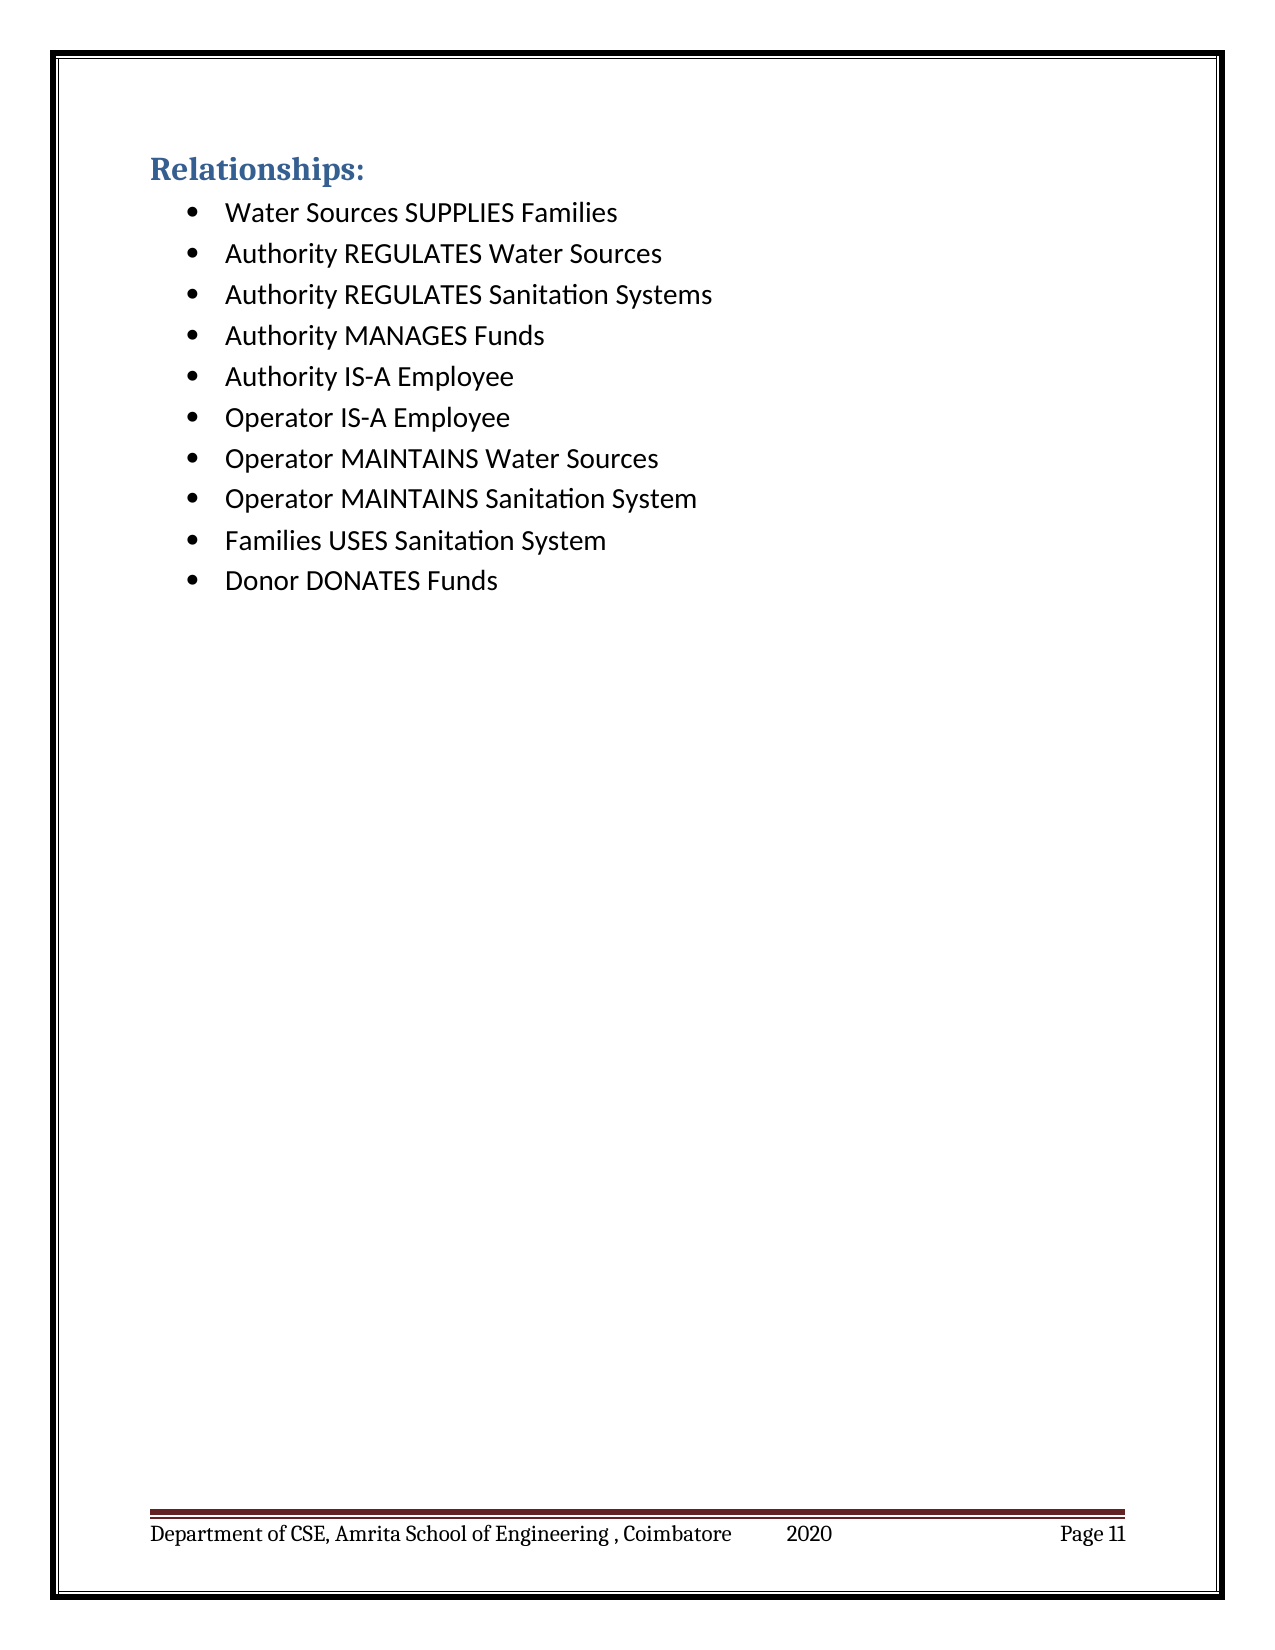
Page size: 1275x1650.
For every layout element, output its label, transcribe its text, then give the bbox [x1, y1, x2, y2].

list Water Sources SUPPLIES Families [187, 194, 1125, 230]
list Operator MAINTAINS Sanitation System [187, 481, 1125, 516]
subtitle Relationships: [150, 150, 1125, 188]
list Families USES Sanitation System [187, 522, 1125, 557]
list Donor DONATES Funds [187, 562, 1125, 598]
list Authority IS-A Employee [187, 358, 1125, 393]
list Authority REGULATES Sanitation Systems [187, 276, 1125, 312]
list Authority REGULATES Water Sources [187, 235, 1125, 271]
list Operator MAINTAINS Water Sources [187, 440, 1125, 475]
list Authority MANAGES Funds [187, 317, 1125, 352]
list Operator IS-A Employee [187, 399, 1125, 434]
